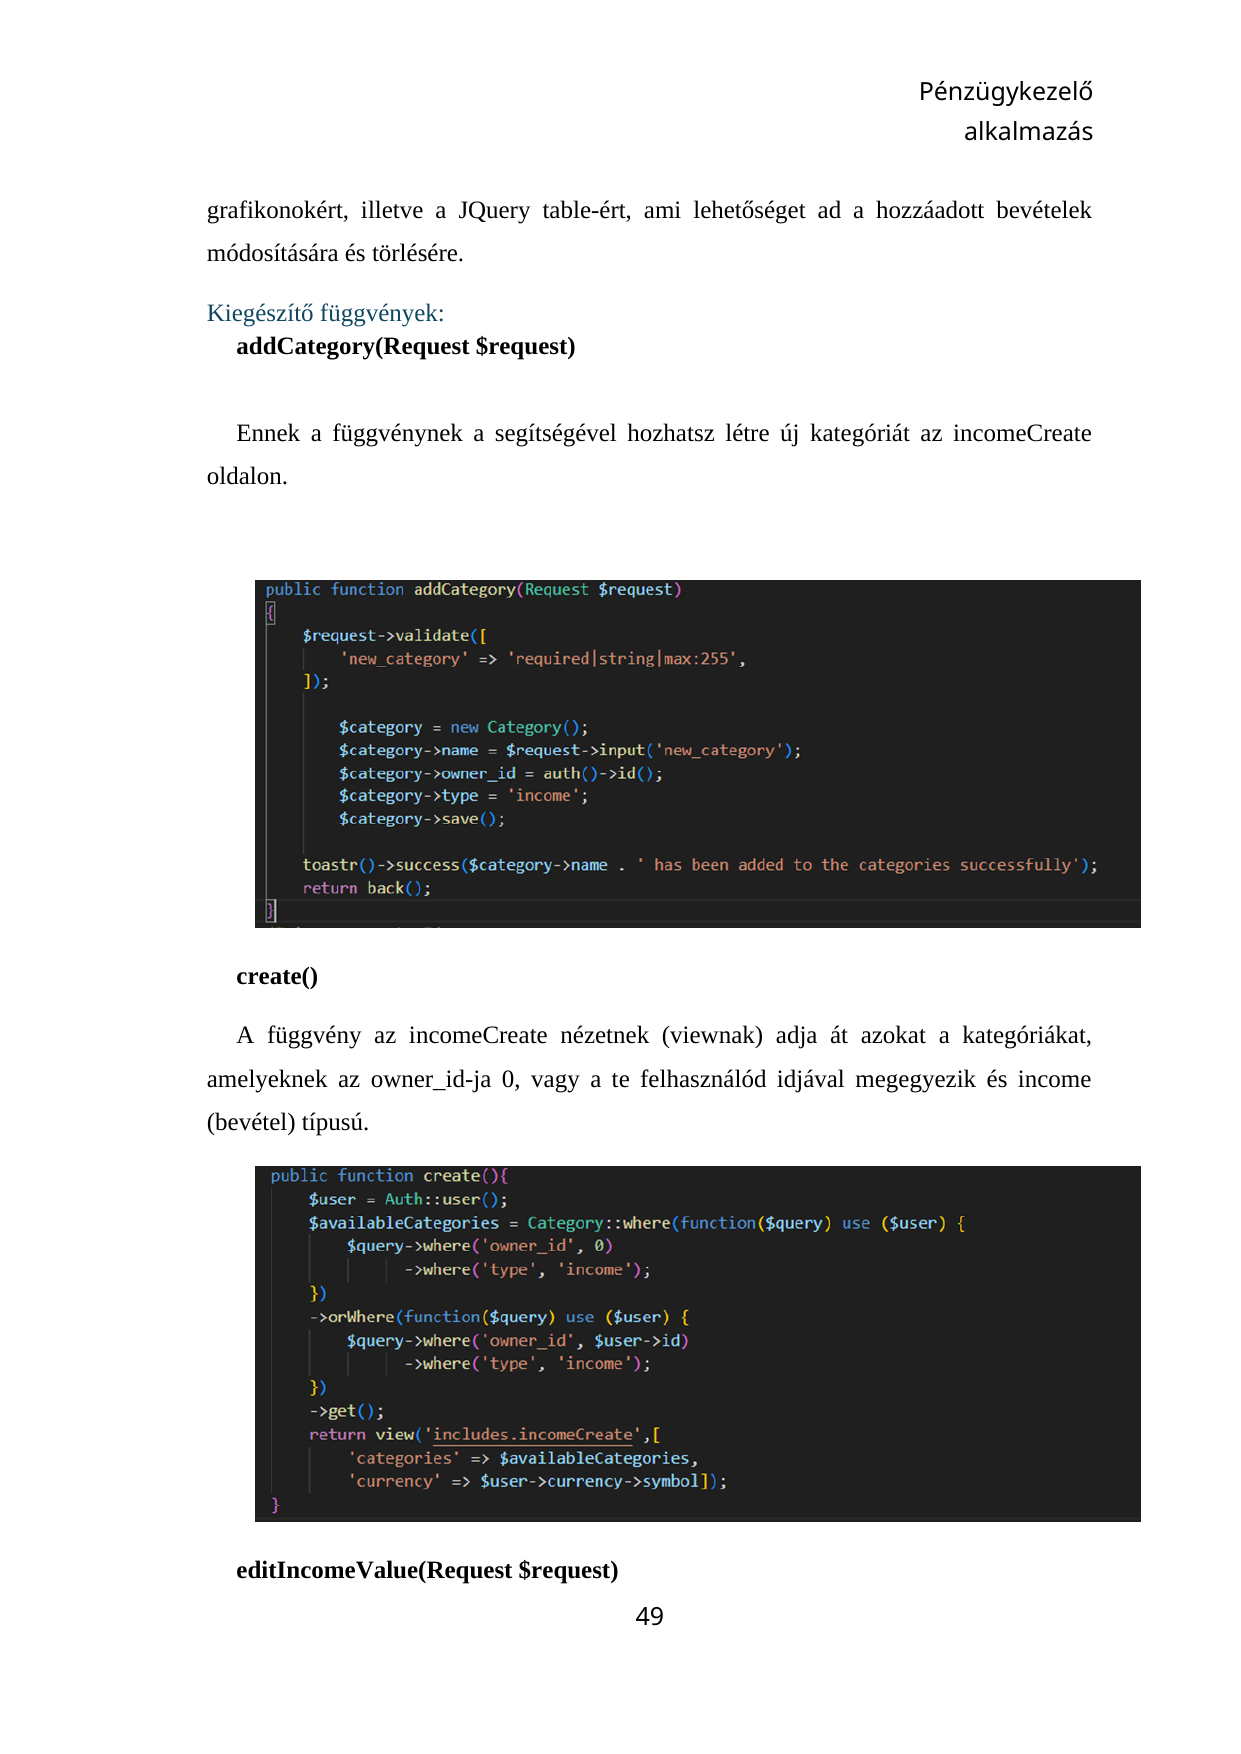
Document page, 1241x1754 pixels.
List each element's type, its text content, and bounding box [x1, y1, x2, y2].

subtitle Kiegészítő függvények: [207, 298, 1093, 327]
text addCategory(Request $request) [207, 331, 1093, 360]
text create() [207, 961, 1093, 989]
text Ennek a függvénynek a segítségével hozhatsz létre új kategóriát az incomeCreate oldalon. [207, 418, 1093, 489]
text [207, 195, 1093, 267]
text editIncomeValue(Request $request) [207, 1555, 1093, 1584]
text A függvény az incomeCreate nézetnek (viewnak) adja át azokat a kategóriákat, amelyeknek az owner_id-ja 0, vagy a te felhasználód idjával megegyezik és income (bevétel) típusú. [207, 1021, 1093, 1136]
